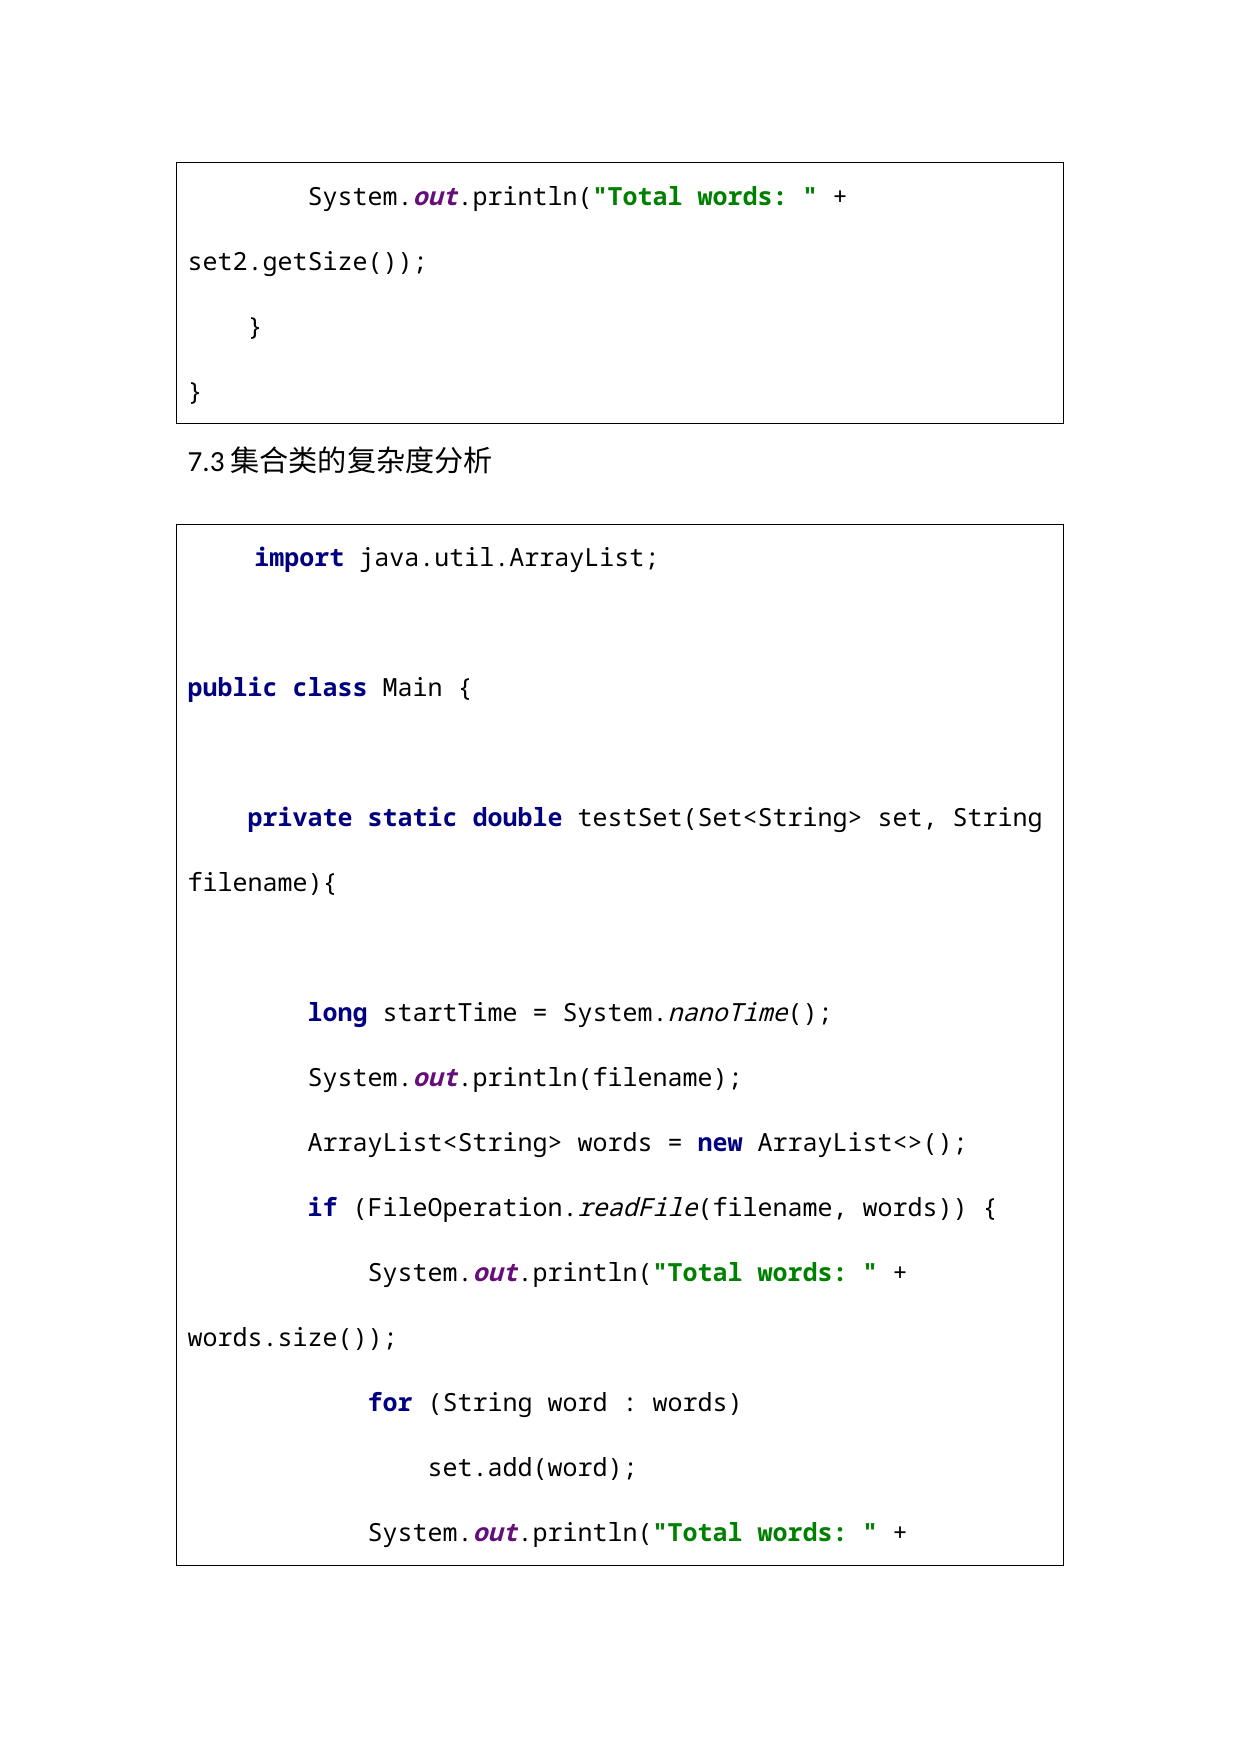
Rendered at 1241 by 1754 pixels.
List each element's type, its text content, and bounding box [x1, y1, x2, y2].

subtitle 7.3集合类的复杂度分析 [187, 426, 1053, 491]
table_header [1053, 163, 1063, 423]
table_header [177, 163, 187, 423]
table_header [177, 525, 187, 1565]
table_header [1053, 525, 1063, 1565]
